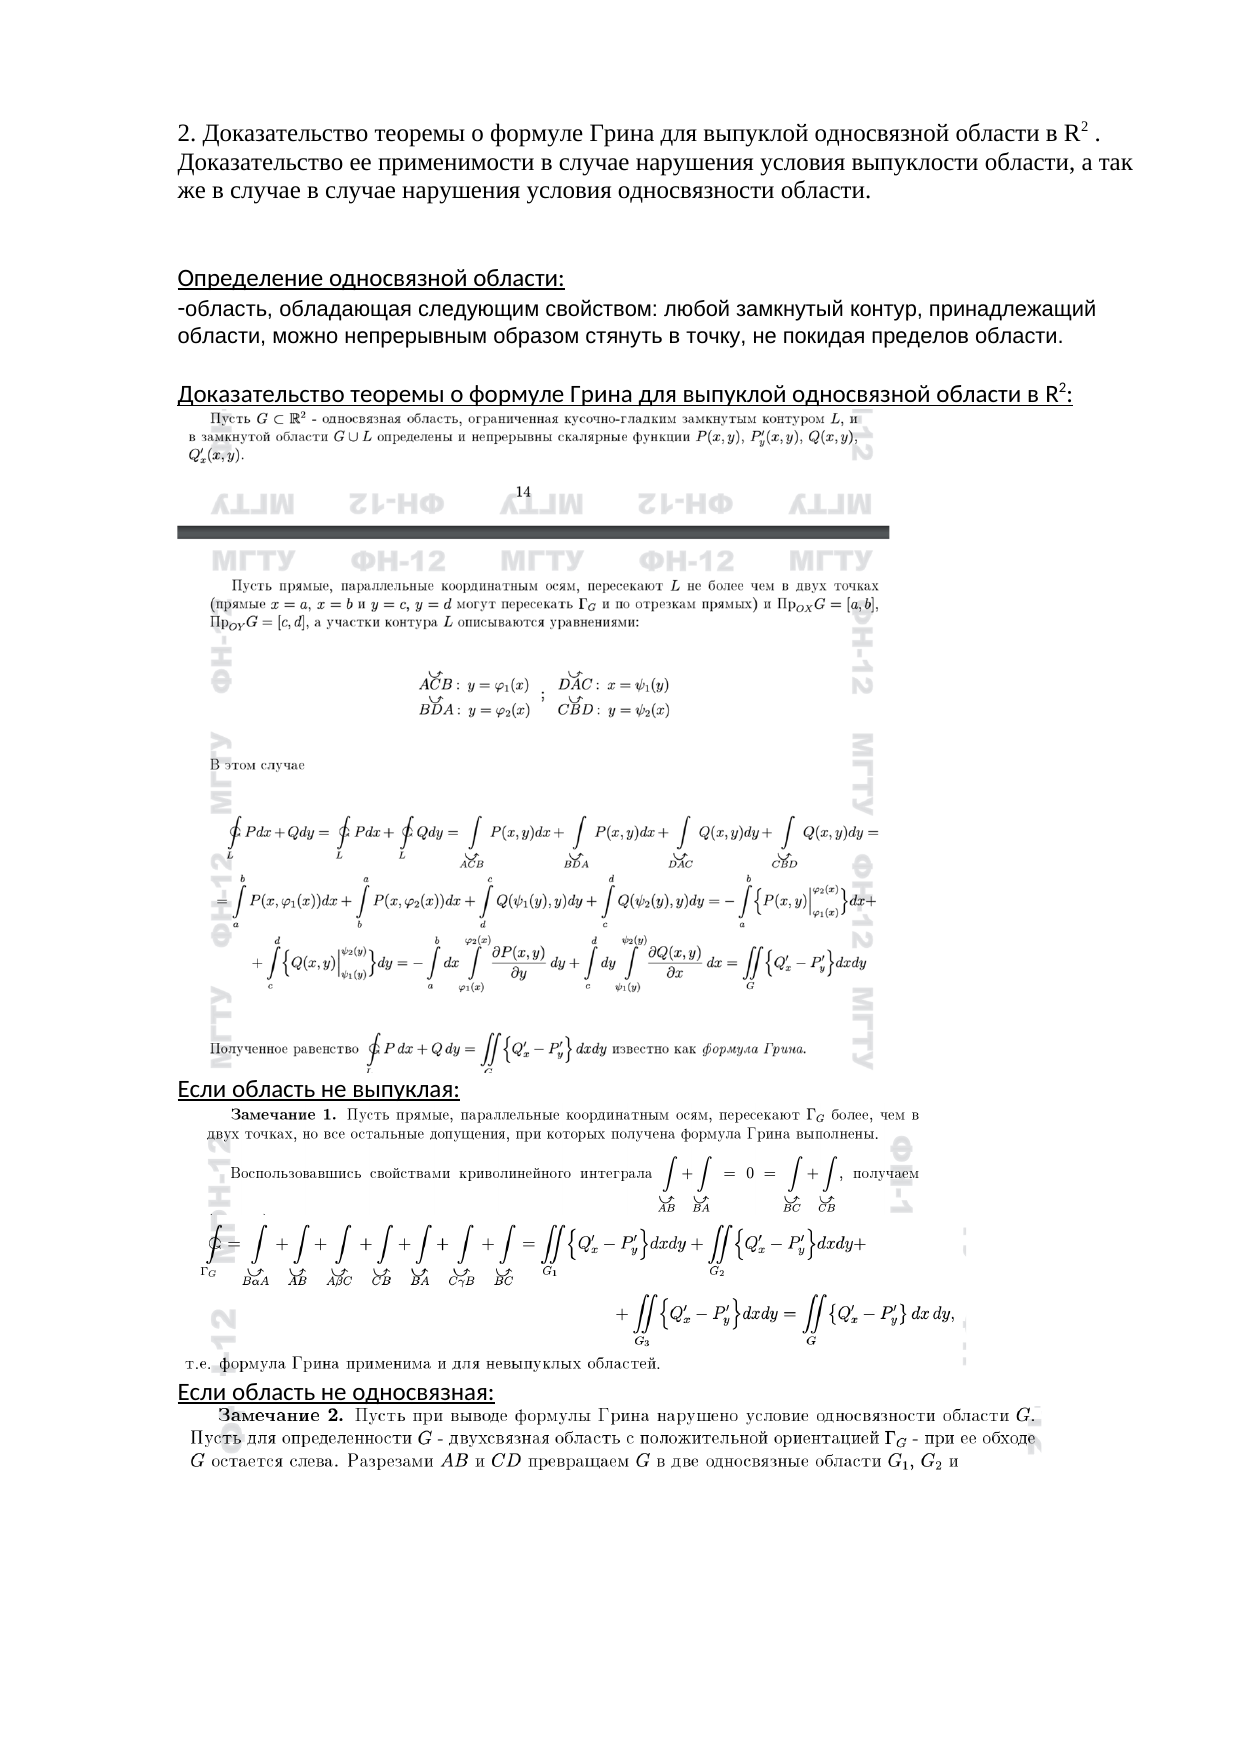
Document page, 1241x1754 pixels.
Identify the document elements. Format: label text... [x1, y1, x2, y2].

text 2. Доказательство теоремы о формуле Грина для выпуклой односвязной области в R2 . Доказательство ее применимости в случае нарушения условия выпуклости области, а так же в случае в случае нарушения условия односвязности области. [177, 118, 1152, 204]
picture [177, 1103, 967, 1376]
picture [177, 1406, 1042, 1477]
text Определение односвязной области: [177, 262, 1152, 292]
picture [177, 409, 890, 1073]
text Если область не выпуклая: [177, 1073, 1152, 1103]
text Доказательство теоремы о формуле Грина для выпуклой односвязной области в R2: [177, 379, 1152, 409]
text -область, обладающая следующим свойством: любой замкнутый контур, принадлежащий области, можно непрерывным образом стянуть в точку, не покидая пределов области. [177, 292, 1152, 348]
text Если область не односвязная: [177, 1376, 1152, 1406]
